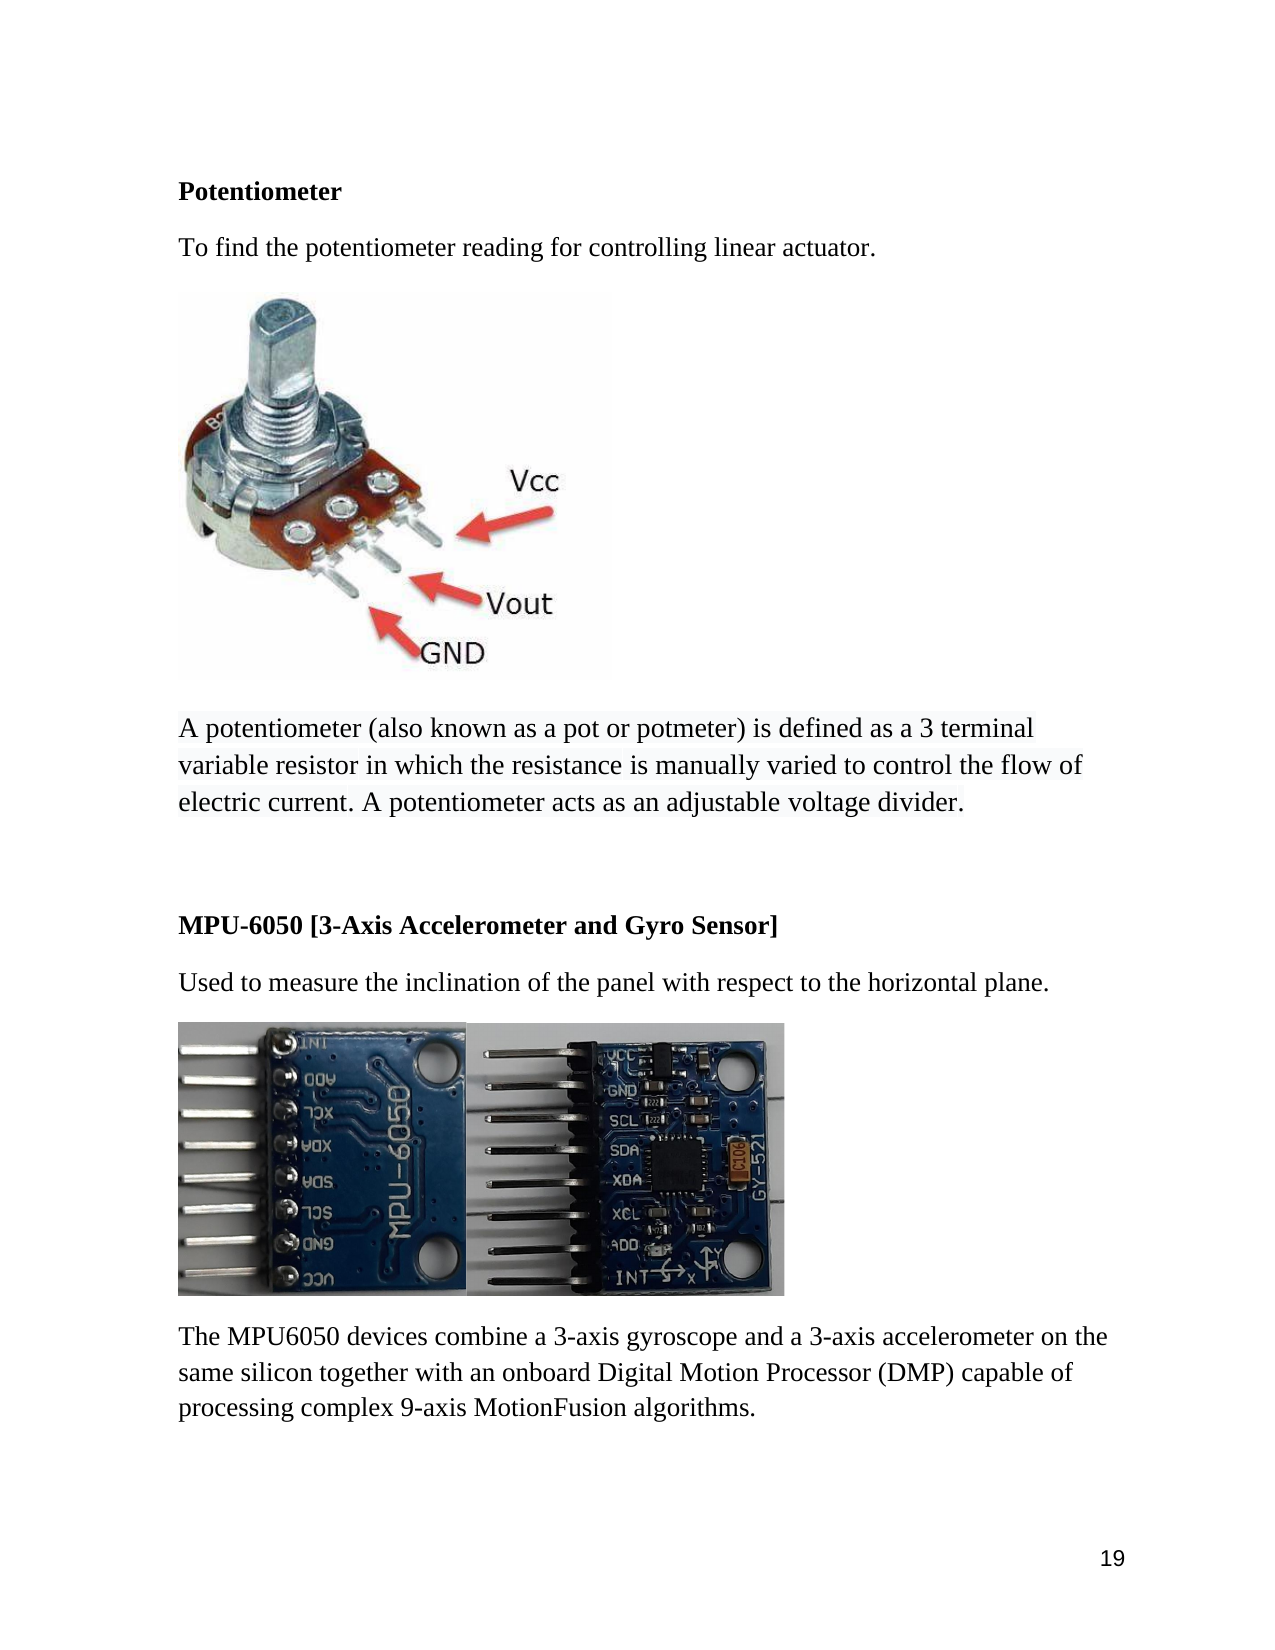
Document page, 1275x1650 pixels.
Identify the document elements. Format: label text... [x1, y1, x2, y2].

text A potentiometer (also known as a pot or potmeter) is defined as a 3 terminal variable resistor in which the resistance is manually varied to control the flow of electric current. A potentiometer acts as an adjustable voltage divider. [178, 711, 1125, 817]
text To find the potentiometer reading for controlling linear actuator. [178, 232, 1125, 263]
text MPU-6050 [3-Axis Accelerometer and Gyro Sensor] [178, 909, 1125, 941]
text Potentiometer [178, 175, 1125, 206]
picture [178, 292, 612, 682]
text The MPU6050 devices combine a 3-axis gyroscope and a 3-axis accelerometer on the same silicon together with an onboard Digital Motion Processor (DMP) capable of processing complex 9-axis MotionFusion algorithms. [178, 1320, 1125, 1423]
picture [178, 1022, 785, 1296]
text Used to measure the inclination of the panel with respect to the horizontal plane. [178, 966, 1125, 997]
